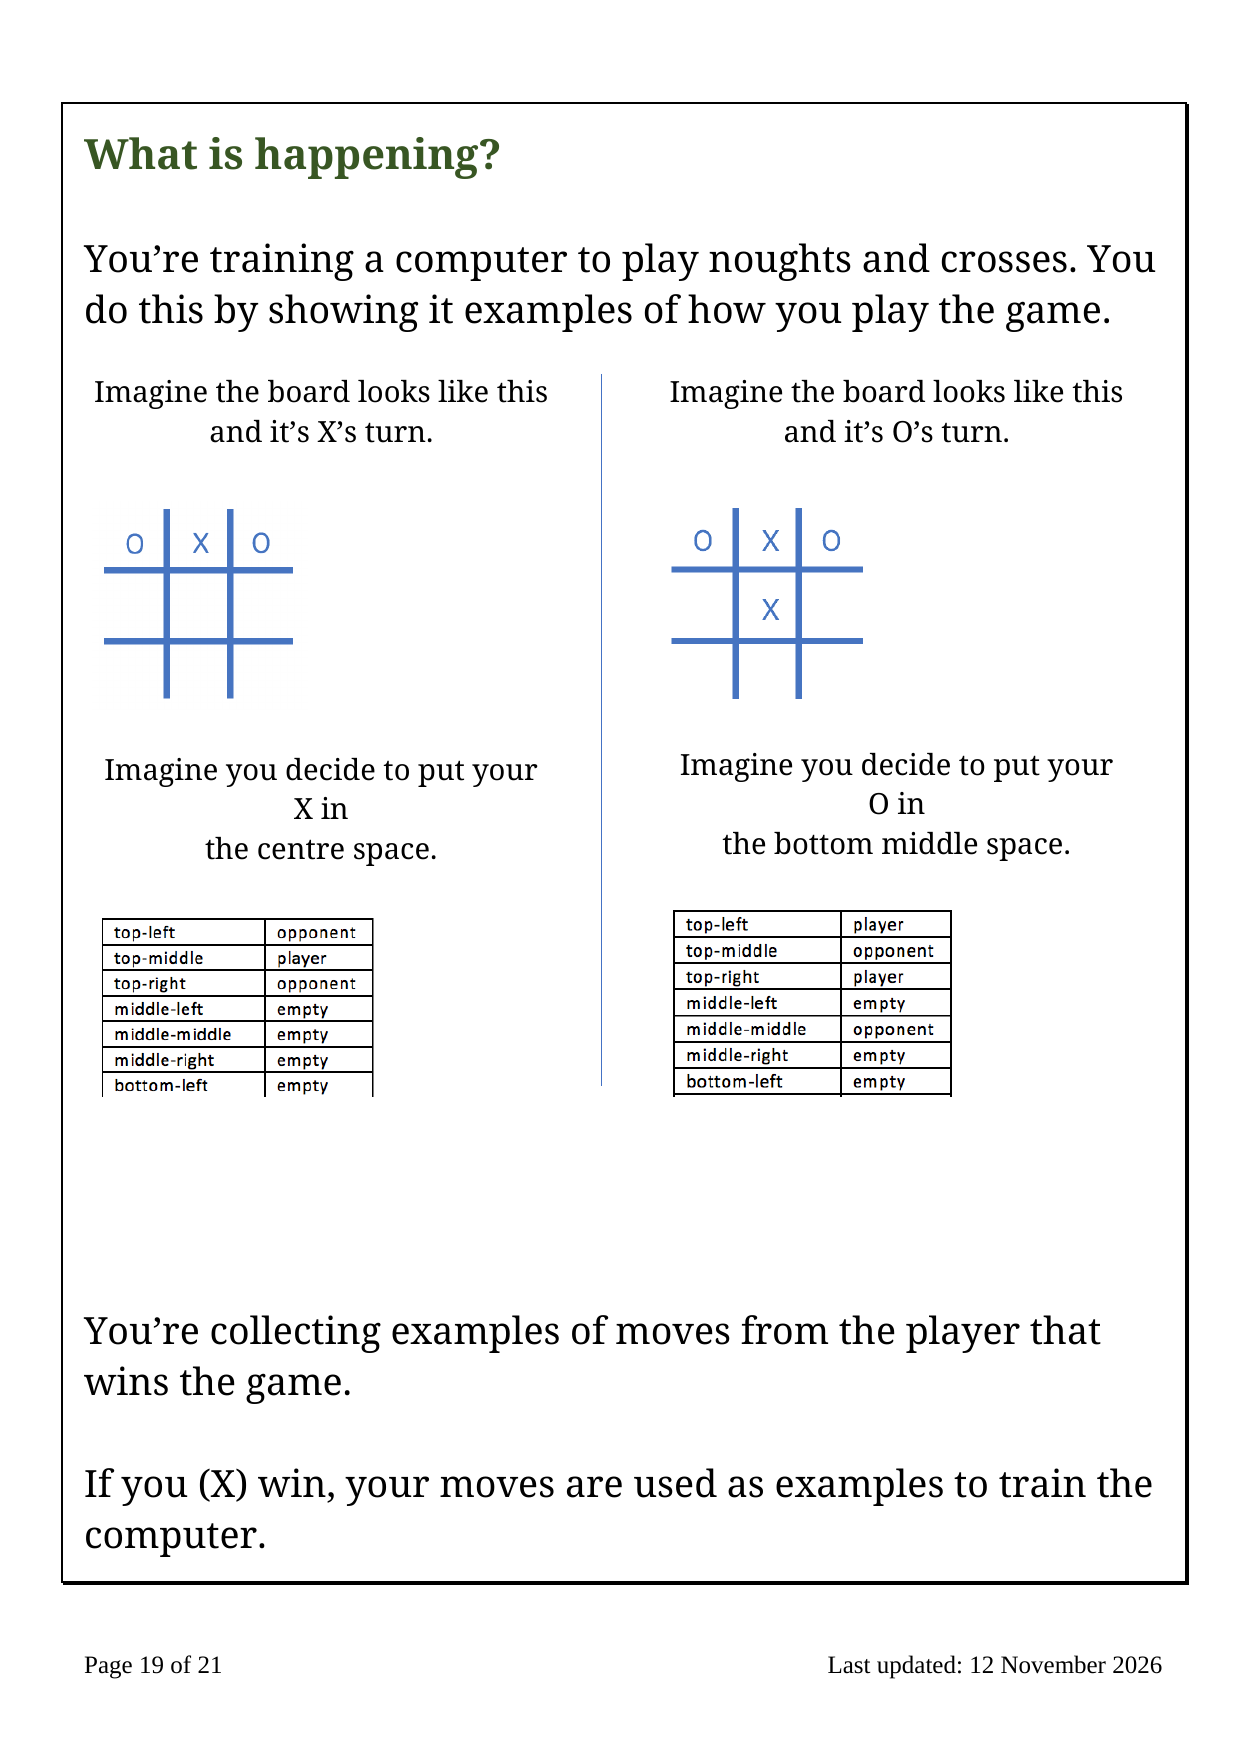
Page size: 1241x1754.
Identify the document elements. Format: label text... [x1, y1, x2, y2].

text If you (X) win, your moves are used as examples to train the computer. [63, 1435, 1185, 1581]
picture [667, 902, 959, 1097]
text What is happening? [63, 104, 1185, 182]
picture [92, 907, 384, 1097]
picture [92, 501, 309, 710]
picture [667, 501, 868, 704]
text You’re training a computer to play noughts and crosses. You do this by showing it examples of how you play the game. [84, 233, 1164, 335]
text You’re collecting examples of moves from the player that wins the game. [84, 1304, 1164, 1407]
